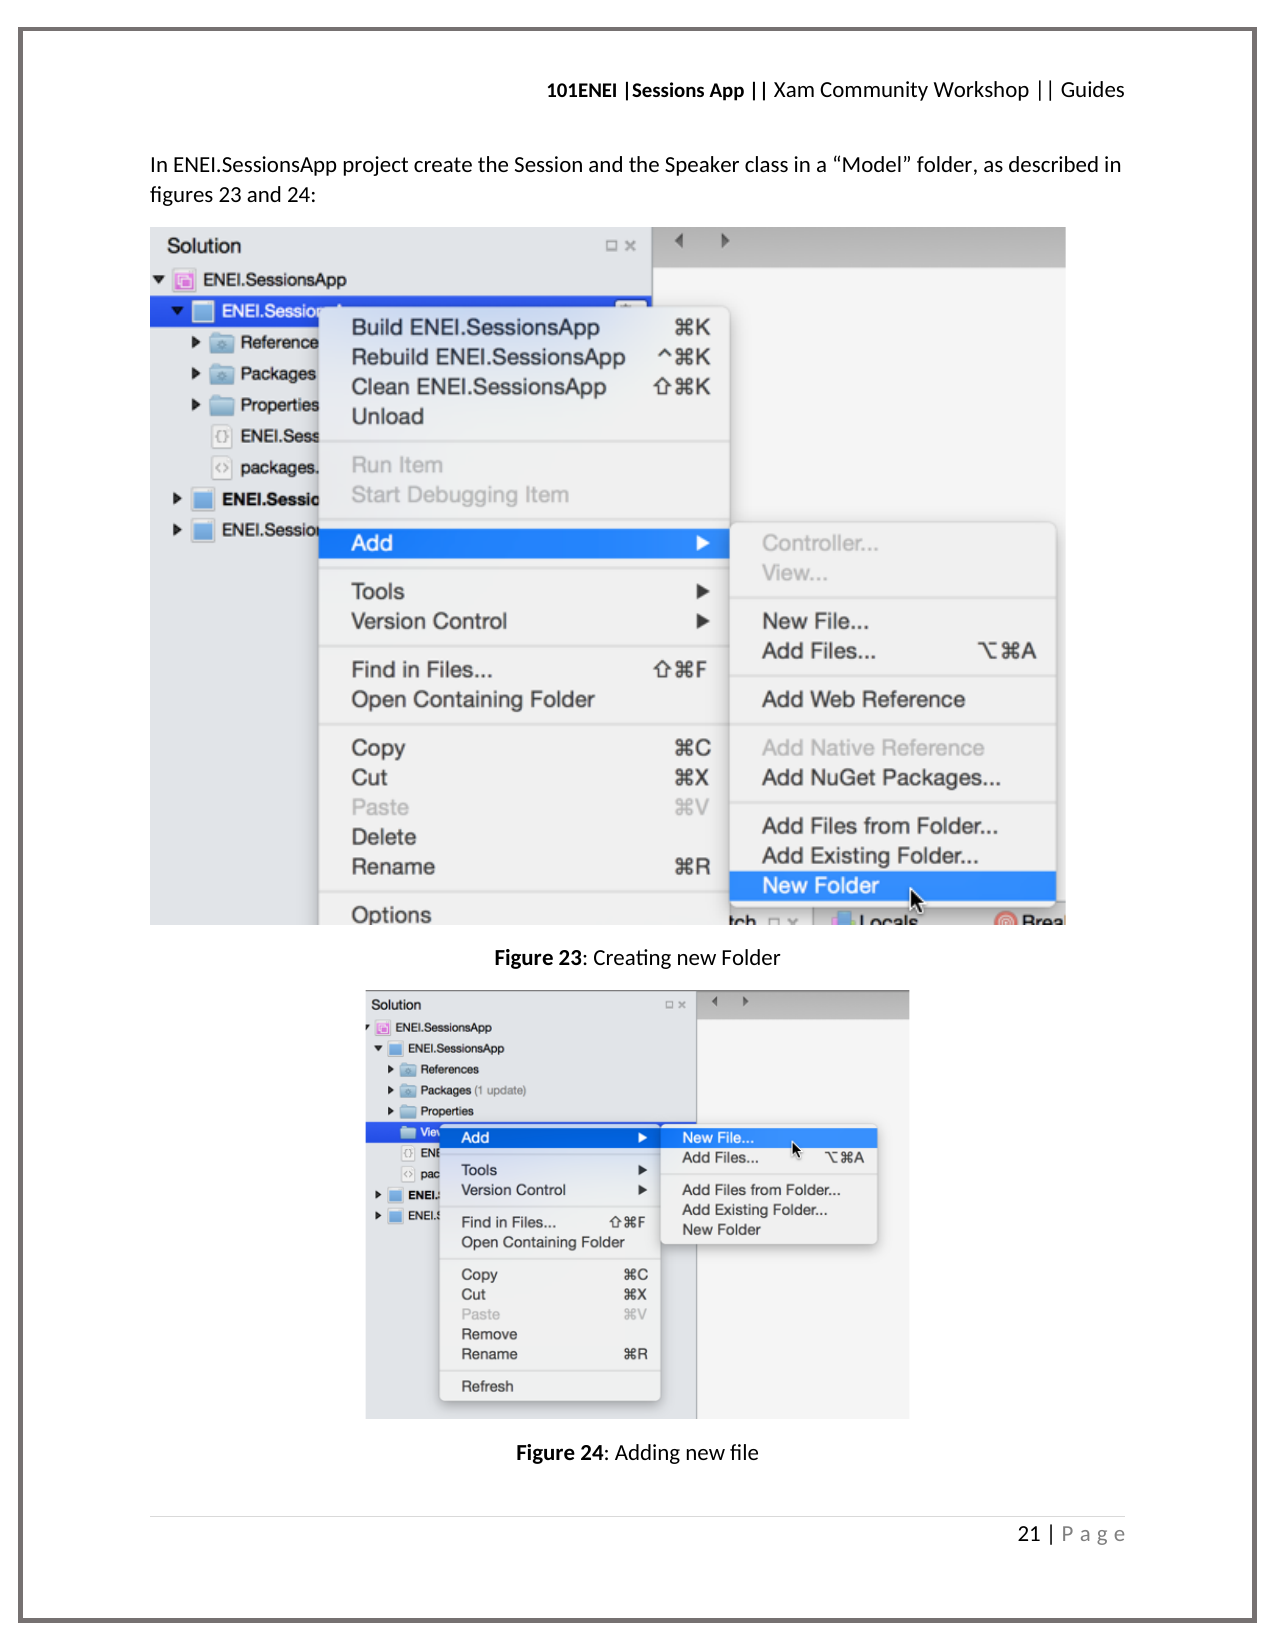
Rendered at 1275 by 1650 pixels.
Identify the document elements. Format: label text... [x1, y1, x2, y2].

text Figure 24: Adding new file [150, 1438, 1125, 1466]
text Figure 23: Creating new Folder [150, 943, 1125, 971]
text In ENEI.SessionsApp project create the Session and the Speaker class in a “Model” folder, as described in figures 23 and 24: [150, 150, 1125, 209]
picture [150, 227, 1066, 925]
picture [365, 990, 910, 1419]
